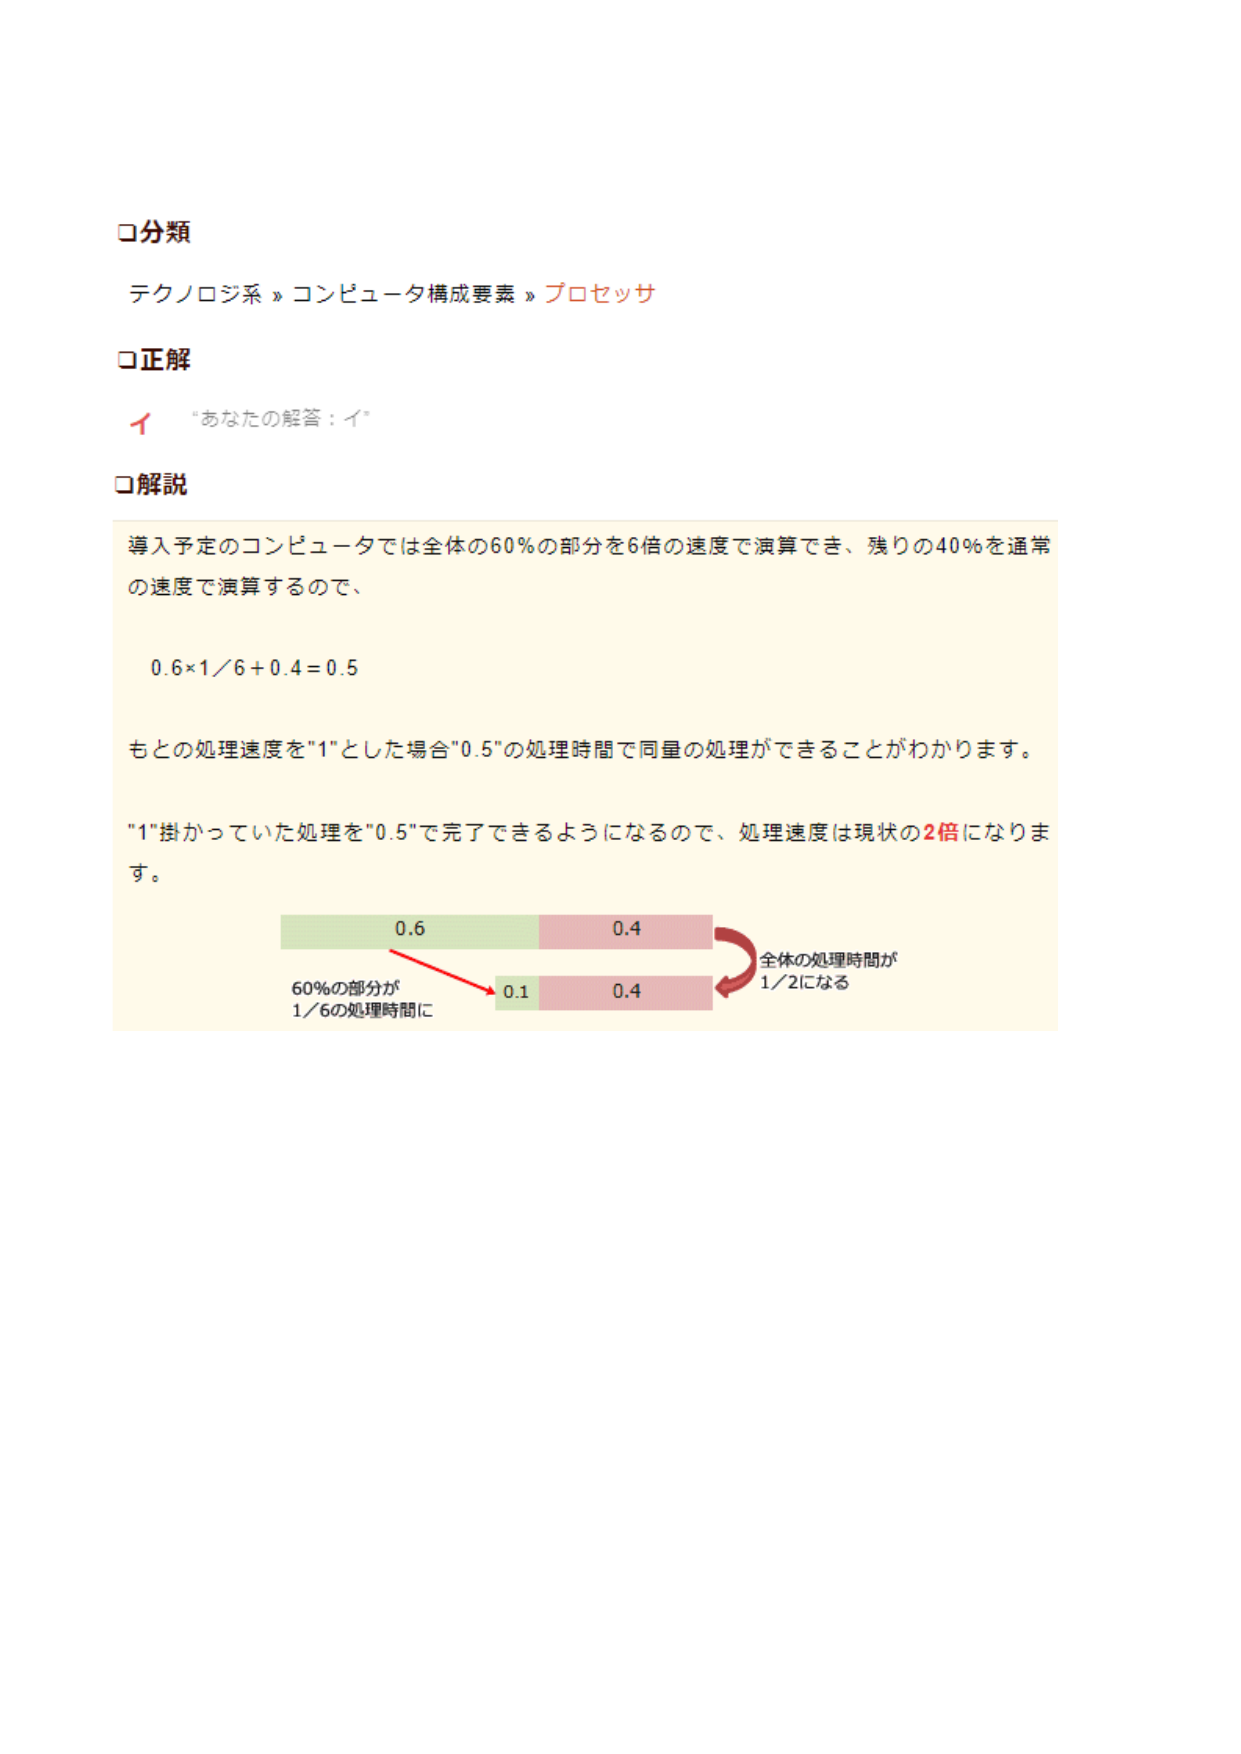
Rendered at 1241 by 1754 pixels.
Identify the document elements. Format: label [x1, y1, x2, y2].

picture [112, 464, 1058, 1031]
picture [112, 202, 844, 446]
